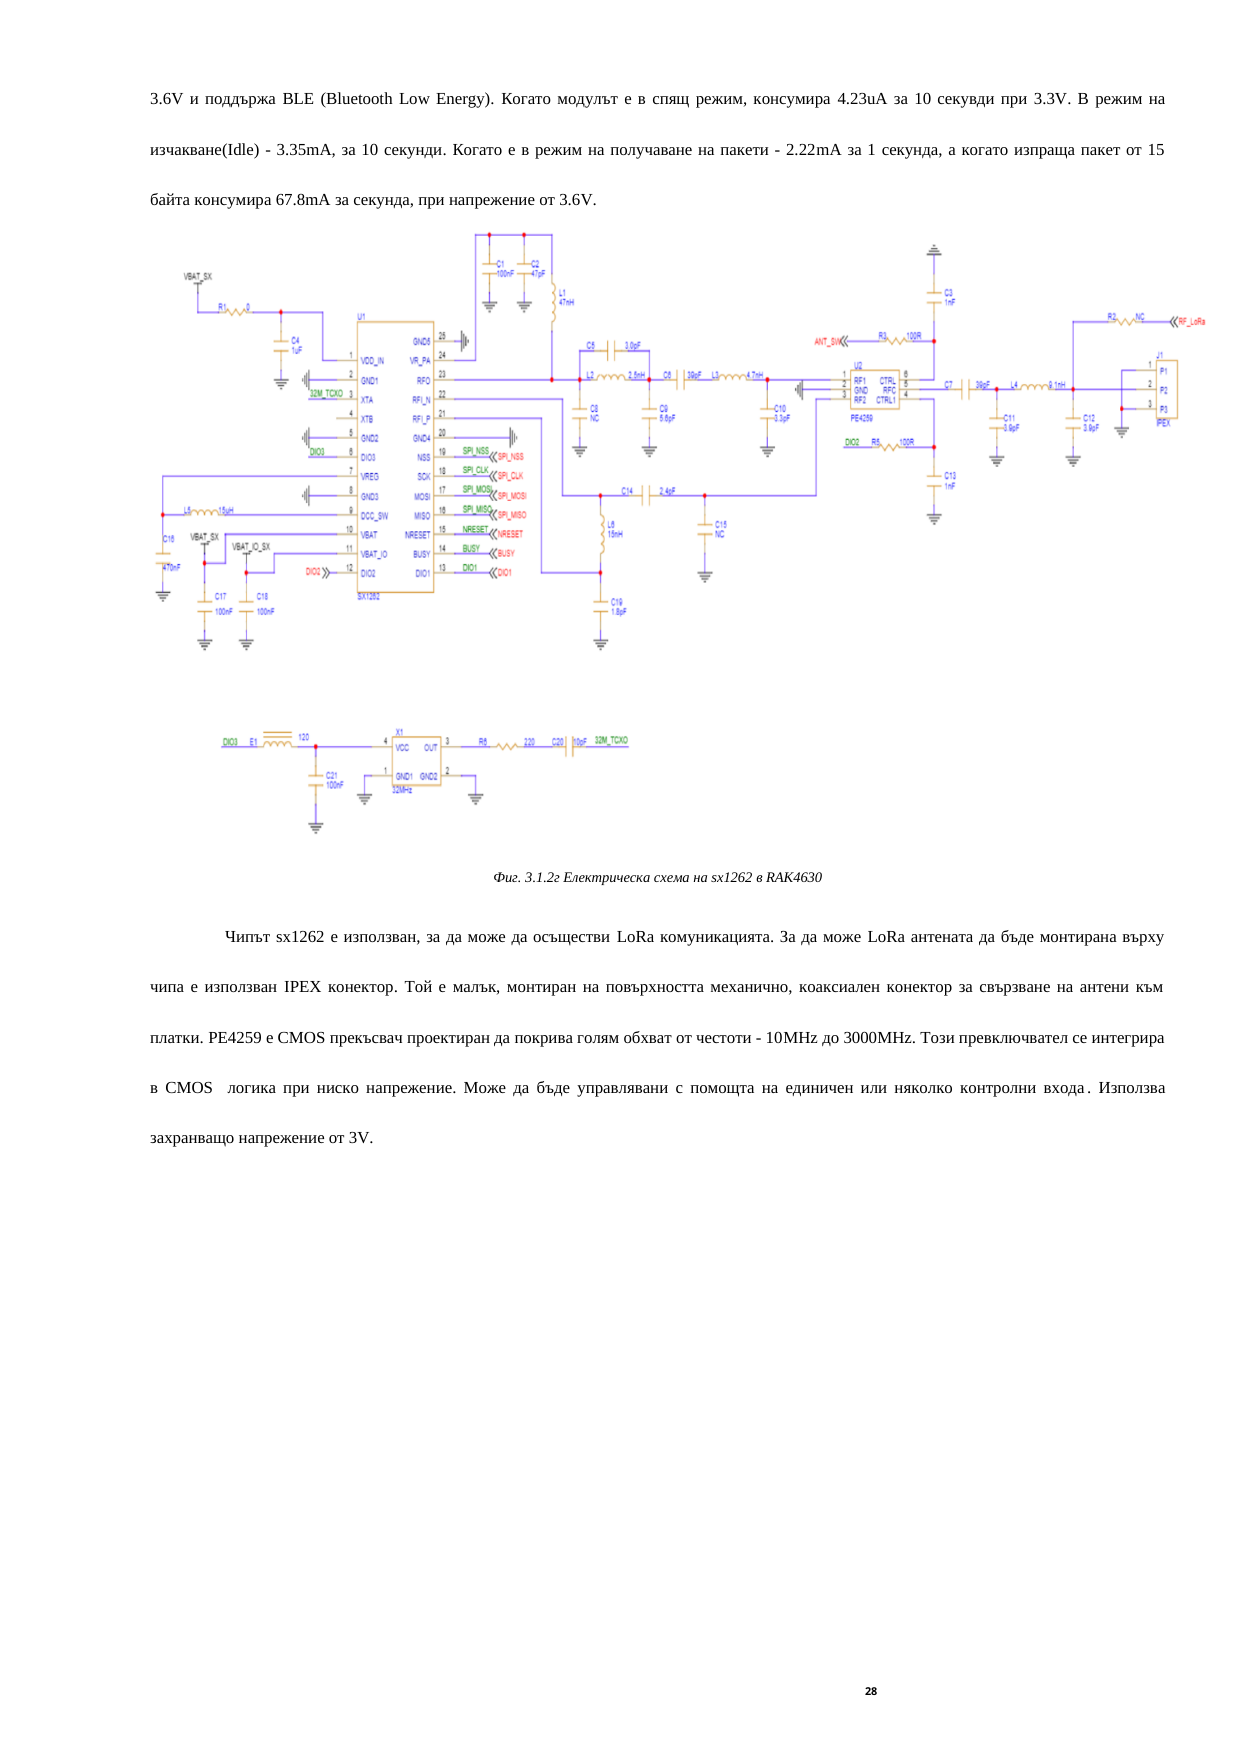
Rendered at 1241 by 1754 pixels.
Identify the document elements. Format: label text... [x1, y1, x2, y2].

list Чипът sx1262 е използван, за да може да осъществи LoRa комуникацията. За да може LoRa антената да бъде монтирана върху чипа е използван IPEX конектор. Той е малък, монтиран на повърхността механично, коаксиален конектор за свързване на антени към платки. PE4259 е CMOS прекъсвач проектиран да покрива голям обхват от честоти - 10MHz до 3000MHz. Този превключвател се интегрира в CMOS логика при ниско напрежение. Може да бъде управлявани с помощта на единичен или няколко контролни входа. Използва захранващо напрежение от 3V. [150, 913, 1165, 1147]
list Фиг. 3.1.2г Електрическа схема на sx1262 в RAK4630 [150, 841, 1165, 884]
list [150, 75, 1165, 209]
picture [150, 226, 1206, 841]
